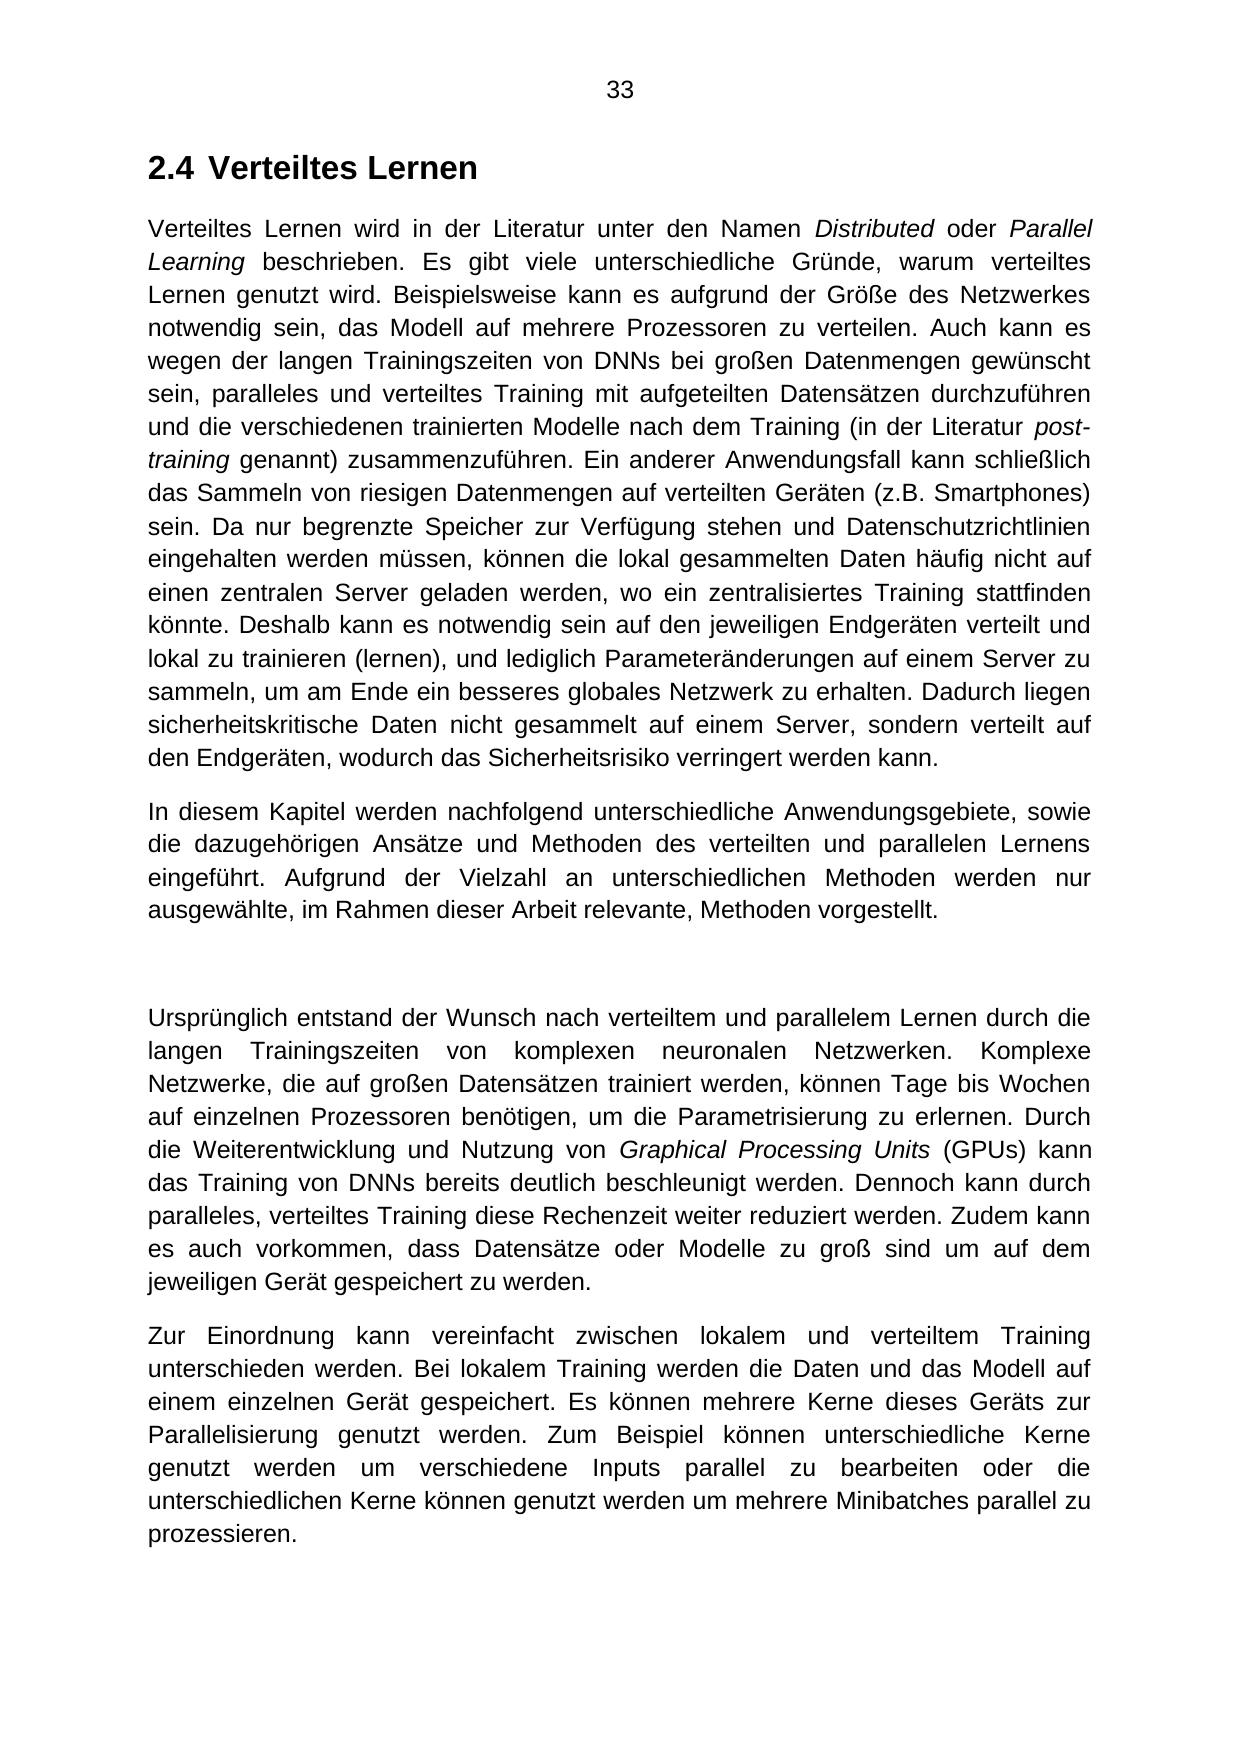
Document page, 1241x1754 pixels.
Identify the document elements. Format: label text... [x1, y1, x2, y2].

text Ursprünglich entstand der Wunsch nach verteiltem und parallelem Lernen durch die langen Trainingszeiten von komplexen neuronalen Netzwerken. Komplexe Netzwerke, die auf großen Datensätzen trainiert werden, können Tage bis Wochen auf einzelnen Prozessoren benötigen, um die Parametrisierung zu erlernen. Durch die Weiterentwicklung und Nutzung von Graphical Processing Units (GPUs) kann das Training von DNNs bereits deutlich beschleunigt werden. Dennoch kann durch paralleles, verteiltes Training diese Rechenzeit weiter reduziert werden. Zudem kann es auch vorkommen, dass Datensätze oder Modelle zu groß sind um auf dem jeweiligen Gerät gespeichert zu werden. [148, 1003, 1092, 1296]
subtitle Verteiltes Lernen [148, 148, 1092, 186]
text Zur Einordnung kann vereinfacht zwischen lokalem und verteiltem Training unterschieden werden. Bei lokalem Training werden die Daten und das Modell auf einem einzelnen Gerät gespeichert. Es können mehrere Kerne dieses Geräts zur Parallelisierung genutzt werden. Zum Beispiel können unterschiedliche Kerne genutzt werden um verschiedene Inputs parallel zu bearbeiten oder die unterschiedlichen Kerne können genutzt werden um mehrere Minibatches parallel zu prozessieren. [148, 1321, 1092, 1548]
text Verteiltes Lernen wird in der Literatur unter den Namen Distributed oder Parallel Learning beschrieben. Es gibt viele unterschiedliche Gründe, warum verteiltes Lernen genutzt wird. Beispielsweise kann es aufgrund der Größe des Netzwerkes notwendig sein, das Modell auf mehrere Prozessoren zu verteilen. Auch kann es wegen der langen Trainingszeiten von DNNs bei großen Datenmengen gewünscht sein, paralleles und verteiltes Training mit aufgeteilten Datensätzen durchzuführen und die verschiedenen trainierten Modelle nach dem Training (in der Literatur post-training genannt) zusammenzuführen. Ein anderer Anwendungsfall kann schließlich das Sammeln von riesigen Datenmengen auf verteilten Geräten (z.B. Smartphones) sein. Da nur begrenzte Speicher zur Verfügung stehen und Datenschutzrichtlinien eingehalten werden müssen, können die lokal gesammelten Daten häufig nicht auf einen zentralen Server geladen werden, wo ein zentralisiertes Training stattfinden könnte. Deshalb kann es notwendig sein auf den jeweiligen Endgeräten verteilt und lokal zu trainieren (lernen), und lediglich Parameteränderungen auf einem Server zu sammeln, um am Ende ein besseres globales Netzwerk zu erhalten. Dadurch liegen sicherheitskritische Daten nicht gesammelt auf einem Server, sondern verteilt auf den Endgeräten, wodurch das Sicherheitsrisiko verringert werden kann. [148, 214, 1092, 771]
text In diesem Kapitel werden nachfolgend unterschiedliche Anwendungsgebiete, sowie die dazugehörigen Ansätze und Methoden des verteilten und parallelen Lernens eingeführt. Aufgrund der Vielzahl an unterschiedlichen Methoden werden nur ausgewählte, im Rahmen dieser Arbeit relevante, Methoden vorgestellt. [148, 796, 1092, 924]
